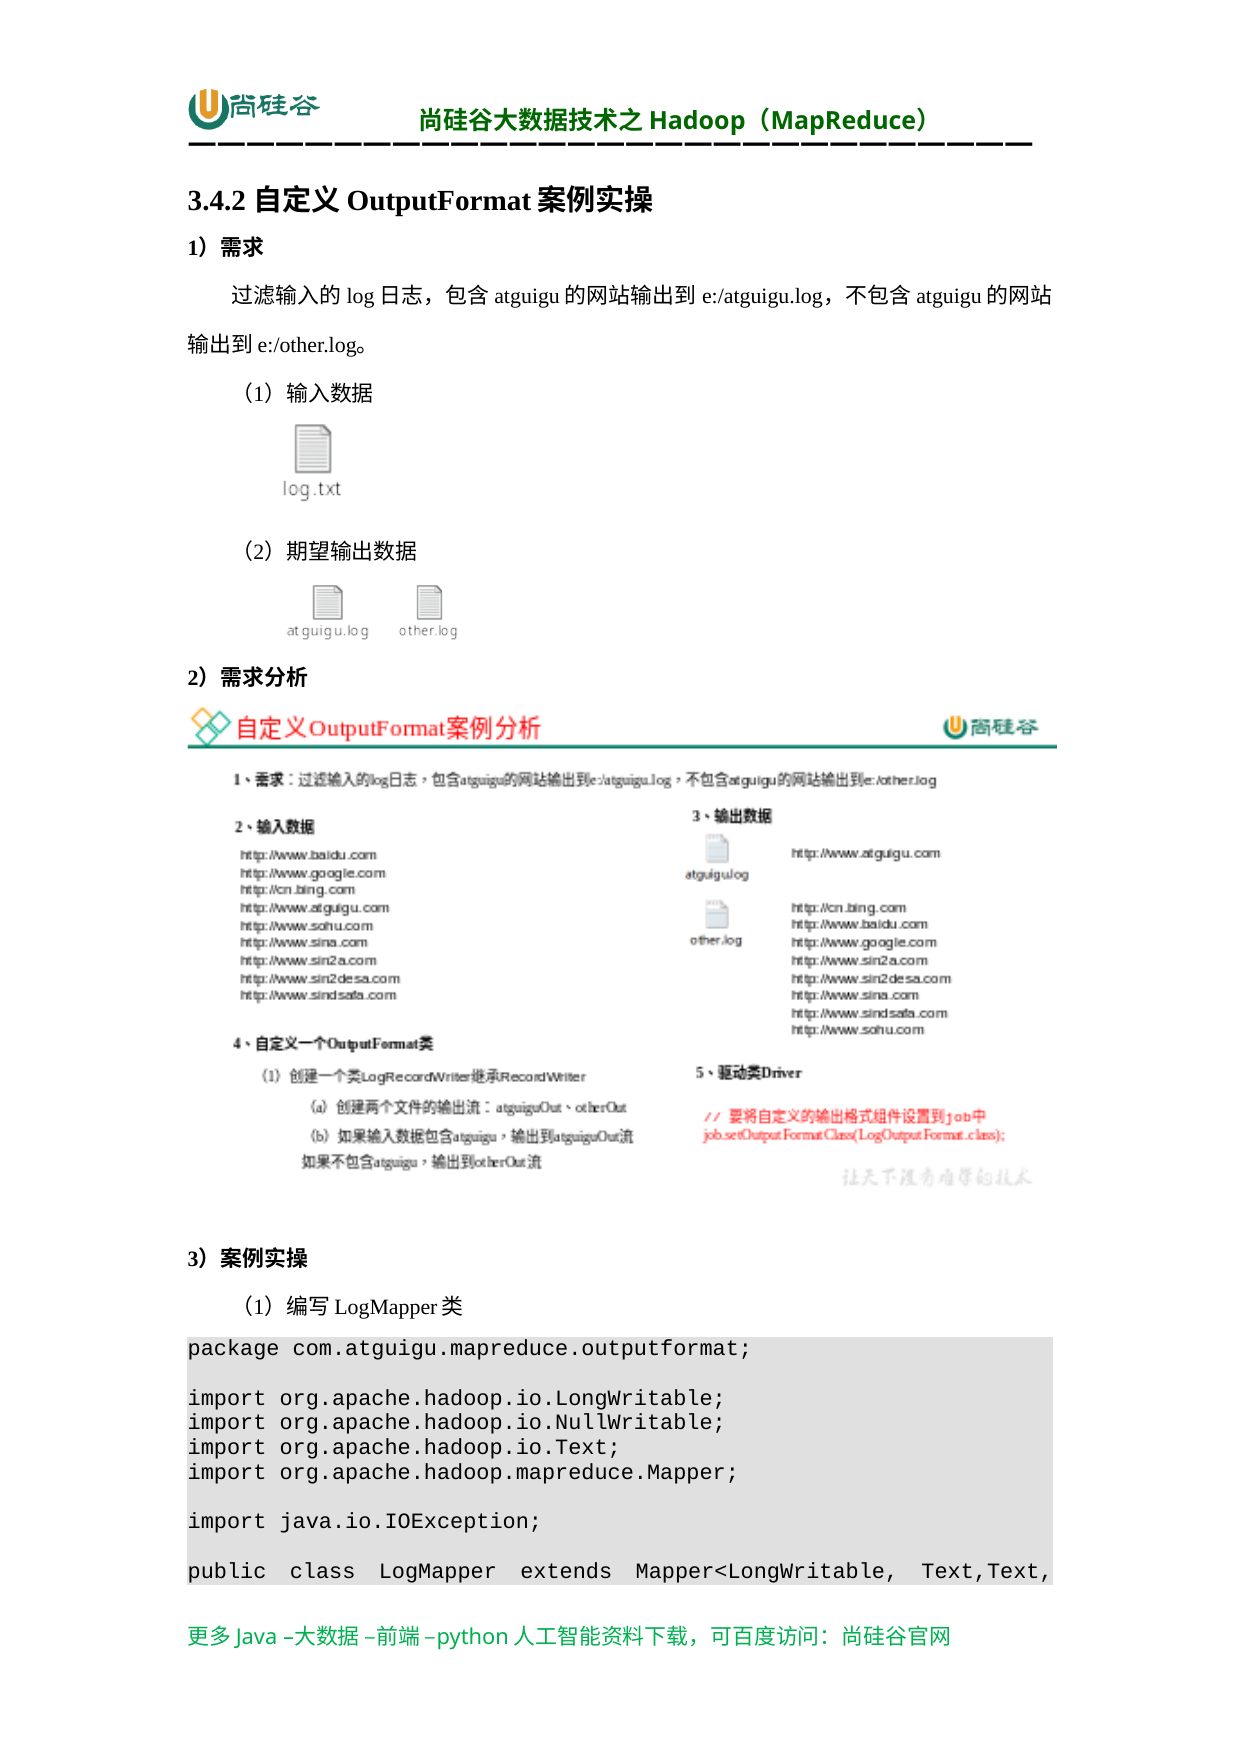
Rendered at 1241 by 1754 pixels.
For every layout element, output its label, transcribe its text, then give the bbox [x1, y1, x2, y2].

text （1）编写LogMapper类 [187, 1289, 1053, 1321]
text 3）案例实操 [187, 1241, 1053, 1273]
text package com.atguigu.mapreduce.outputformat; [187, 1337, 1053, 1362]
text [187, 1560, 1053, 1585]
text （2）期望输出数据 [231, 534, 1053, 566]
text import java.io.IOException; [187, 1511, 1053, 1536]
text import org.apache.hadoop.io.Text; [187, 1436, 1053, 1461]
text 1）需求 [187, 230, 1053, 262]
text import org.apache.hadoop.io.NullWritable; [187, 1412, 1053, 1436]
text （1）输入数据 [187, 375, 1053, 408]
subtitle 3.4.2 自定义OutputFormat案例实操 [187, 165, 1053, 230]
text import org.apache.hadoop.mapreduce.Mapper; [187, 1461, 1053, 1486]
text 过滤输入的log日志，包含atguigu的网站输出到e:/atguigu.log，不包含atguigu的网站输出到e:/other.log。 [187, 278, 1053, 359]
text import org.apache.hadoop.io.LongWritable; [187, 1387, 1053, 1412]
text 2）需求分析 [187, 659, 1053, 692]
